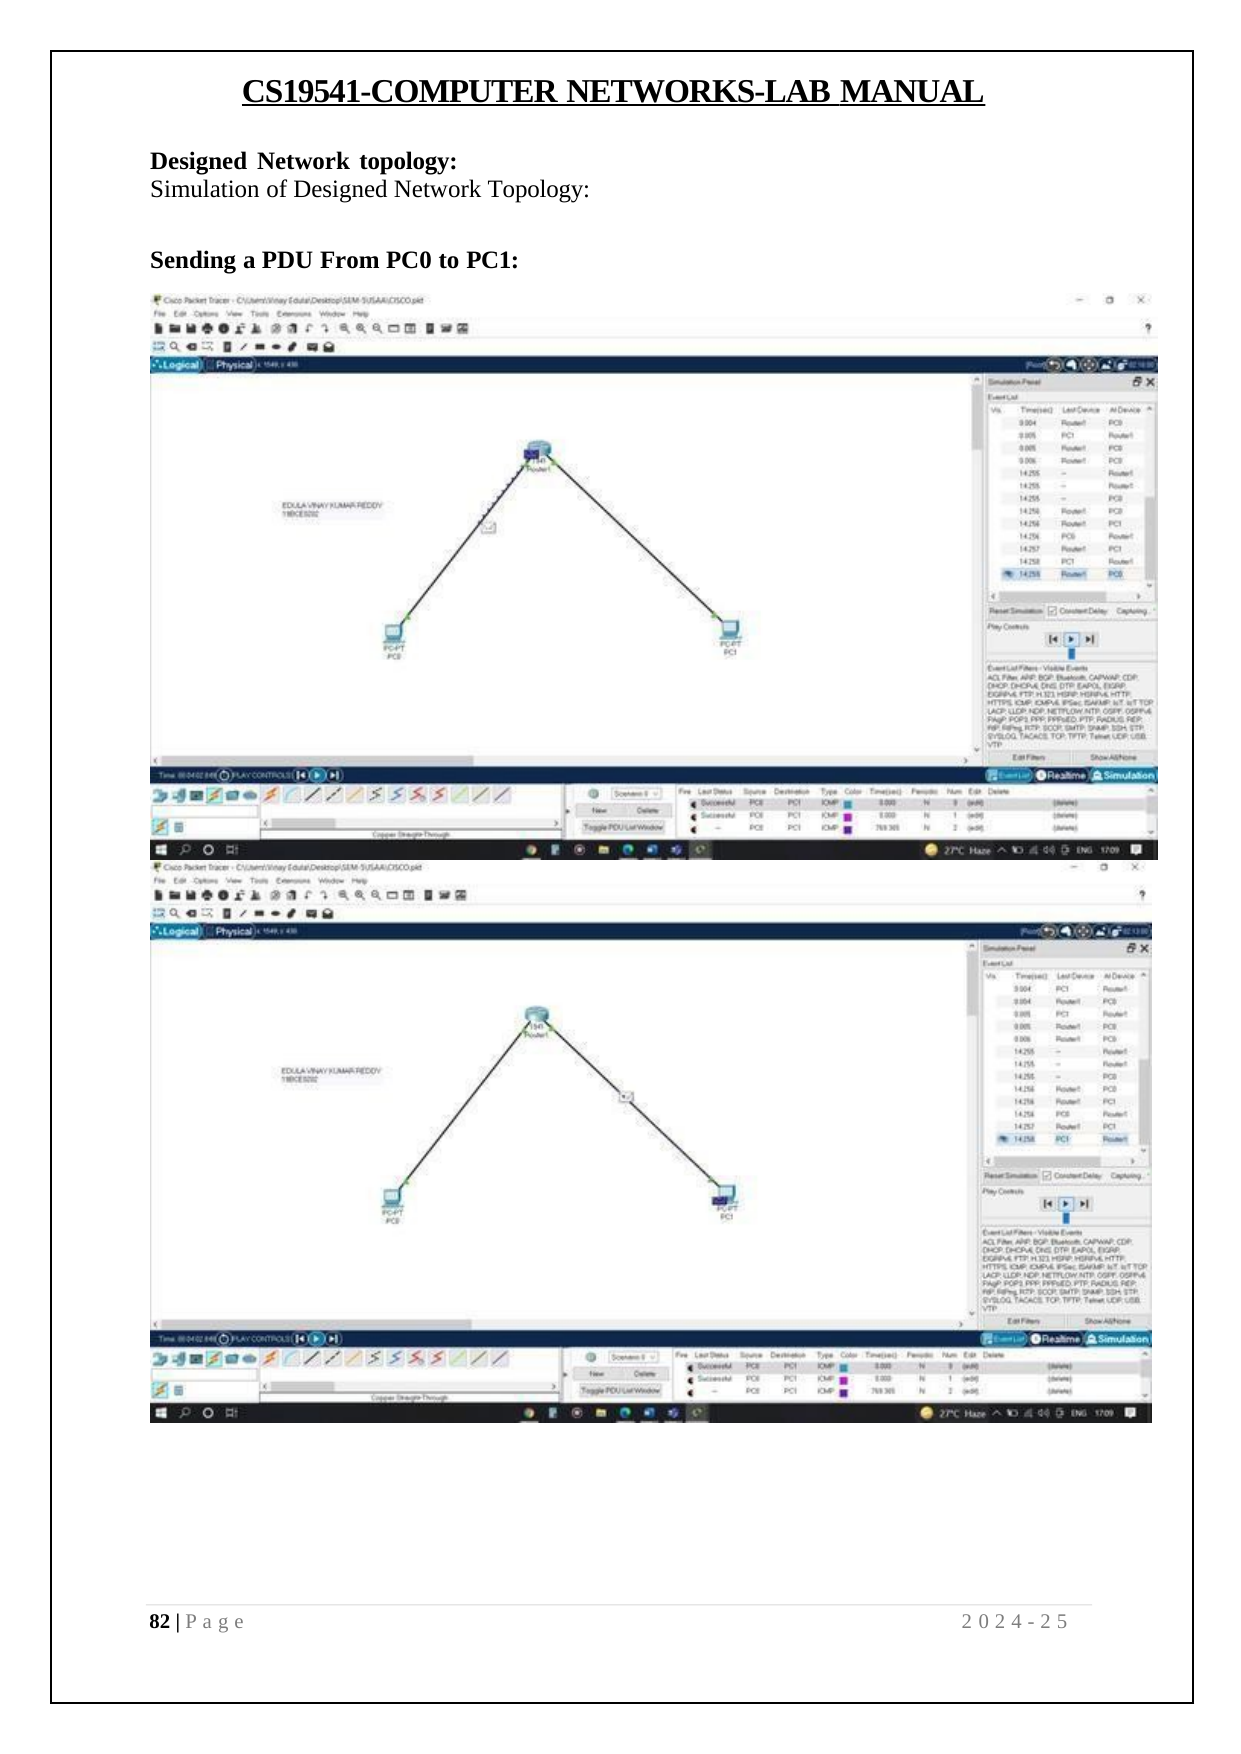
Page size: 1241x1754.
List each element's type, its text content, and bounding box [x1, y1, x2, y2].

picture [150, 293, 1158, 1423]
text Simulation of Designed Network Topology: [150, 175, 1192, 203]
text Sending a PDU From PC0 to PC1: [150, 245, 1192, 273]
text Designed Network topology: [150, 146, 1192, 175]
